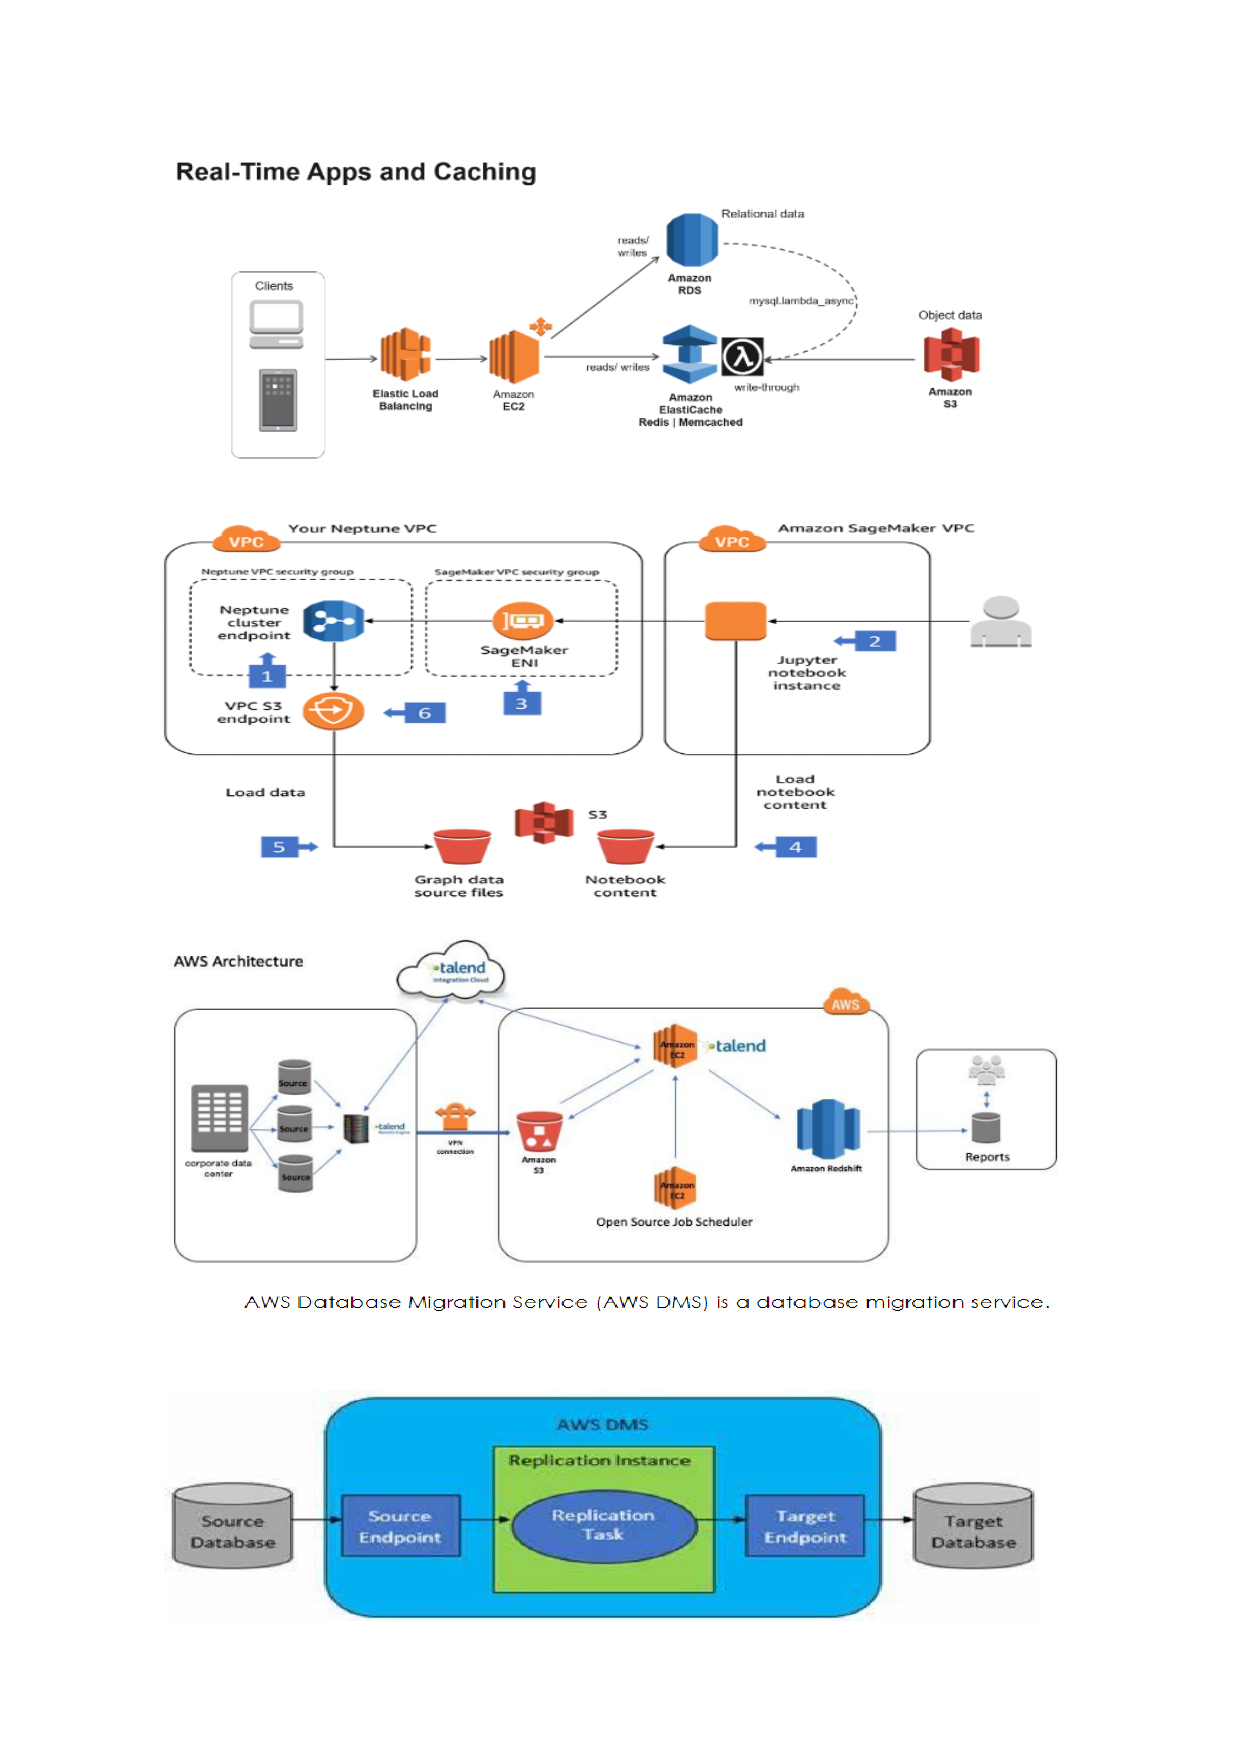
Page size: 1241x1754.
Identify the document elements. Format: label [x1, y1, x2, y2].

picture [147, 1285, 1093, 1626]
picture [147, 508, 1093, 909]
picture [147, 927, 1093, 1267]
picture [147, 147, 1076, 490]
